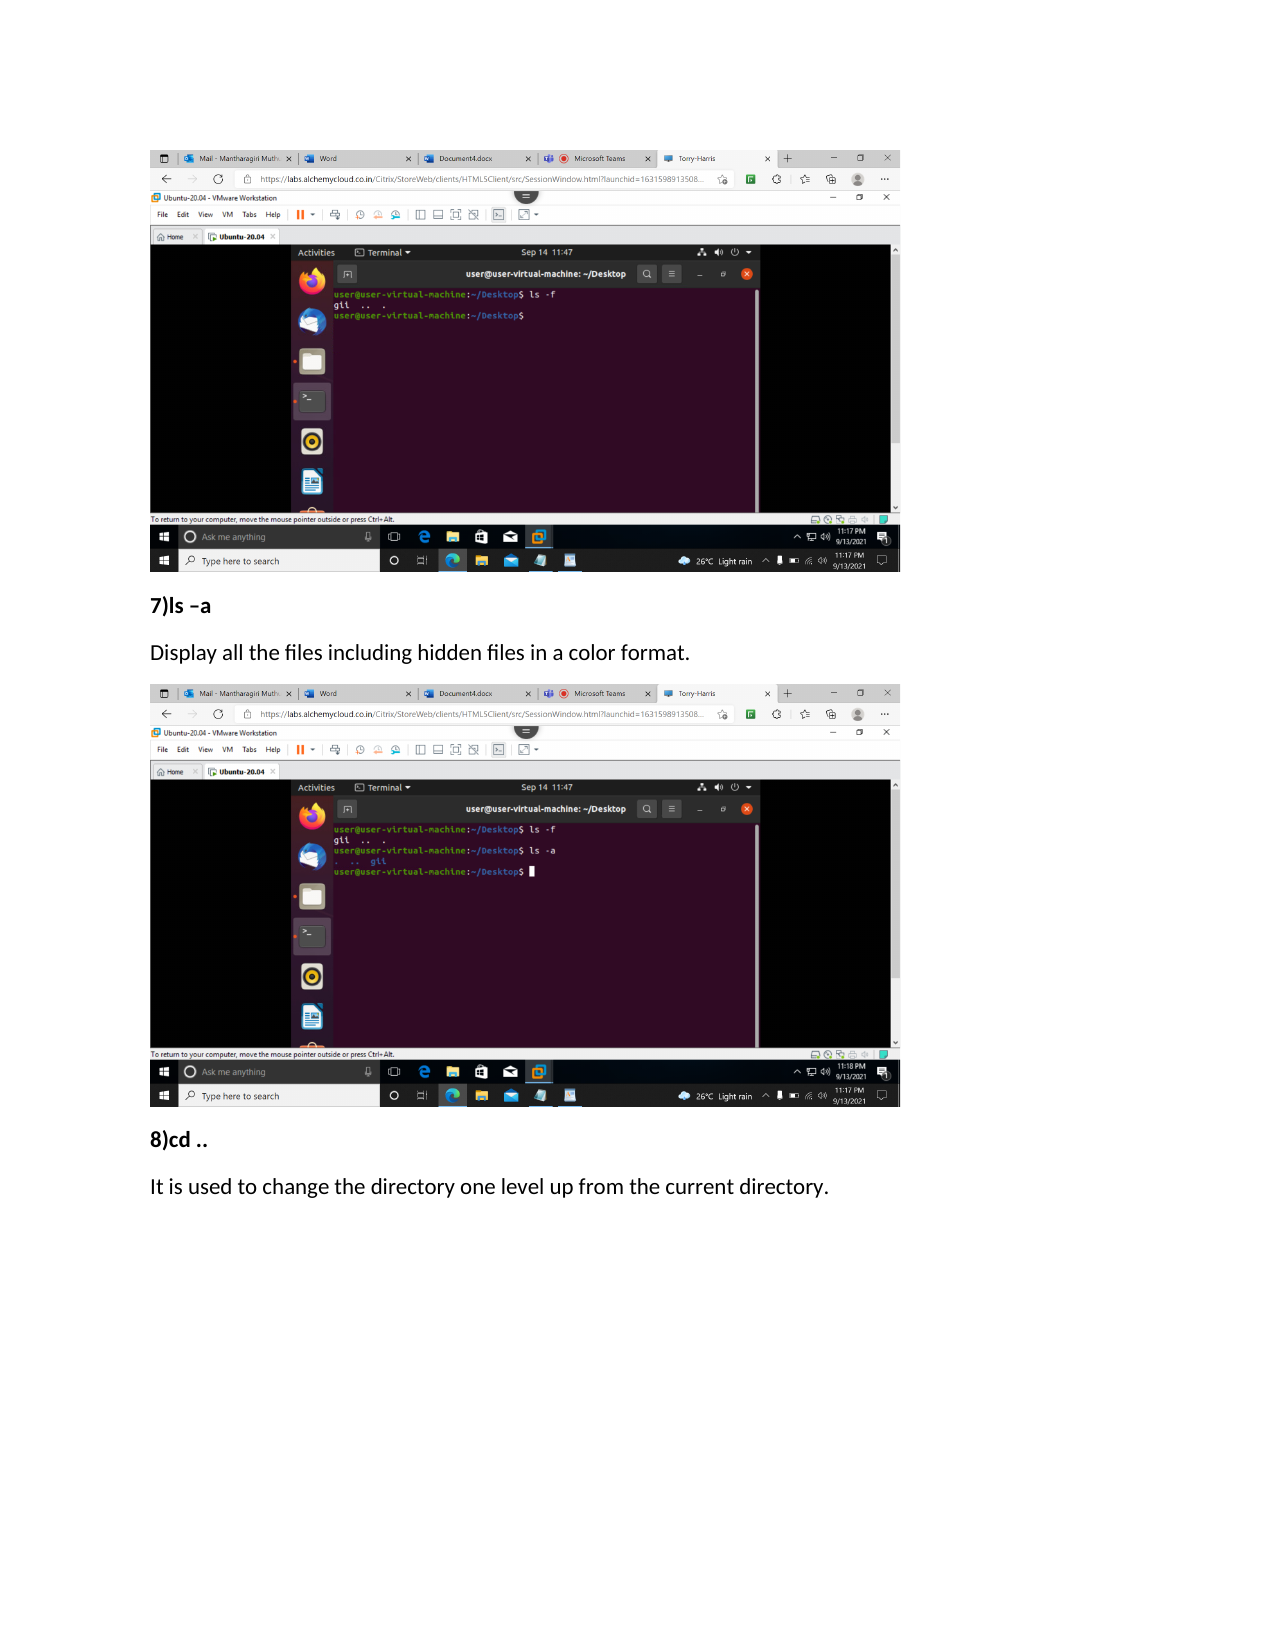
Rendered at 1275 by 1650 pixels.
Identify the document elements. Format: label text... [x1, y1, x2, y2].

picture [150, 150, 901, 572]
text 7)ls –a [150, 591, 1125, 619]
text It is used to change the directory one level up from the current directory. [150, 1172, 1125, 1200]
text Display all the files including hidden files in a color format. [150, 638, 1125, 666]
picture [150, 684, 901, 1107]
text 8)cd .. [150, 1125, 1125, 1153]
